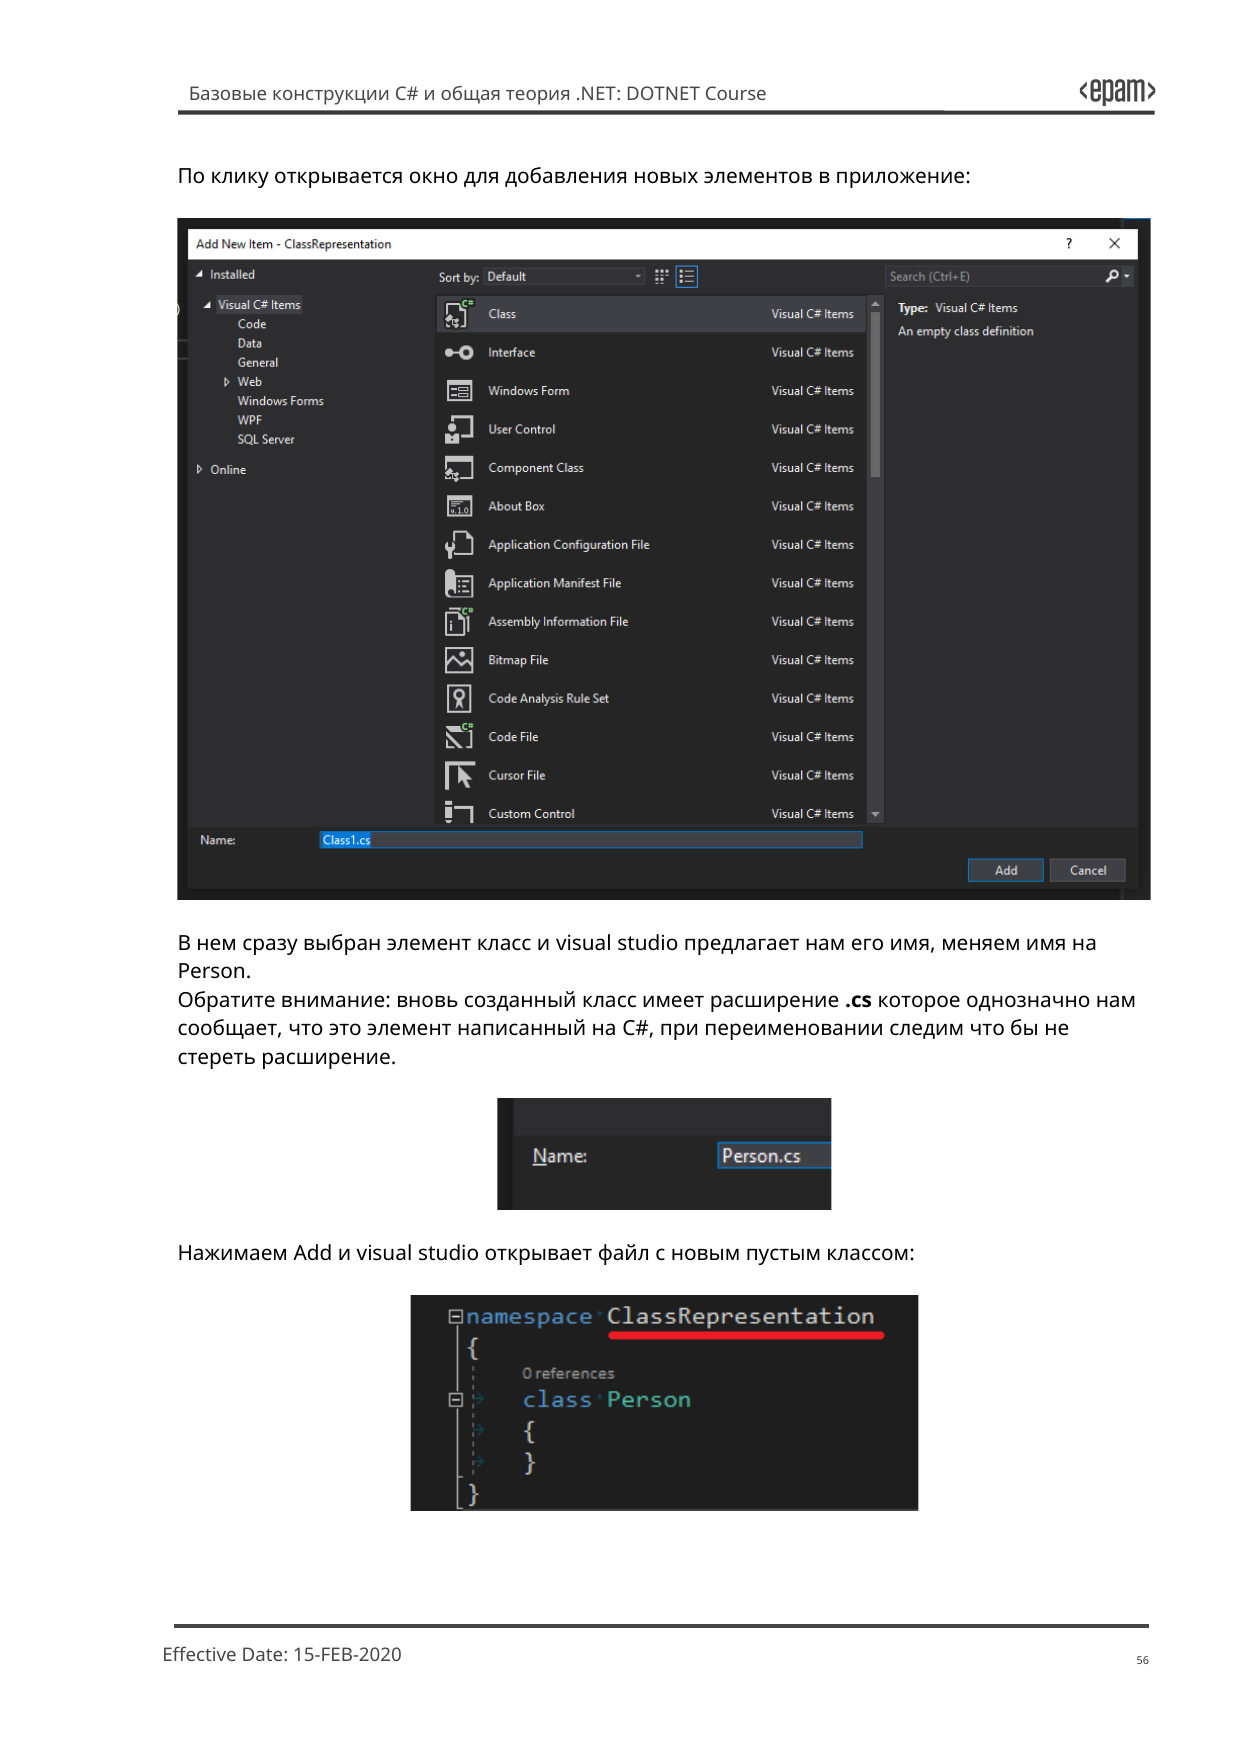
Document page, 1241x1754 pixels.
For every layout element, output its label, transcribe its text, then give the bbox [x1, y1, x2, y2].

picture [497, 1098, 832, 1210]
text В нем сразу выбран элемент класс и visual studio предлагает нам его имя, меняем имя на Person. [177, 928, 1152, 985]
picture [177, 218, 1151, 900]
text Нажимаем Add и visual studio открывает файл с новым пустым классом: [177, 1238, 1152, 1267]
picture [410, 1295, 919, 1511]
text Обратите внимание: вновь созданный класс имеет расширение .cs которое однозначно нам сообщает, что это элемент написанный на C#, при переименовании следим что бы не стереть расширение. [177, 985, 1152, 1070]
text По клику открывается окно для добавления новых элементов в приложение: [177, 162, 1152, 190]
